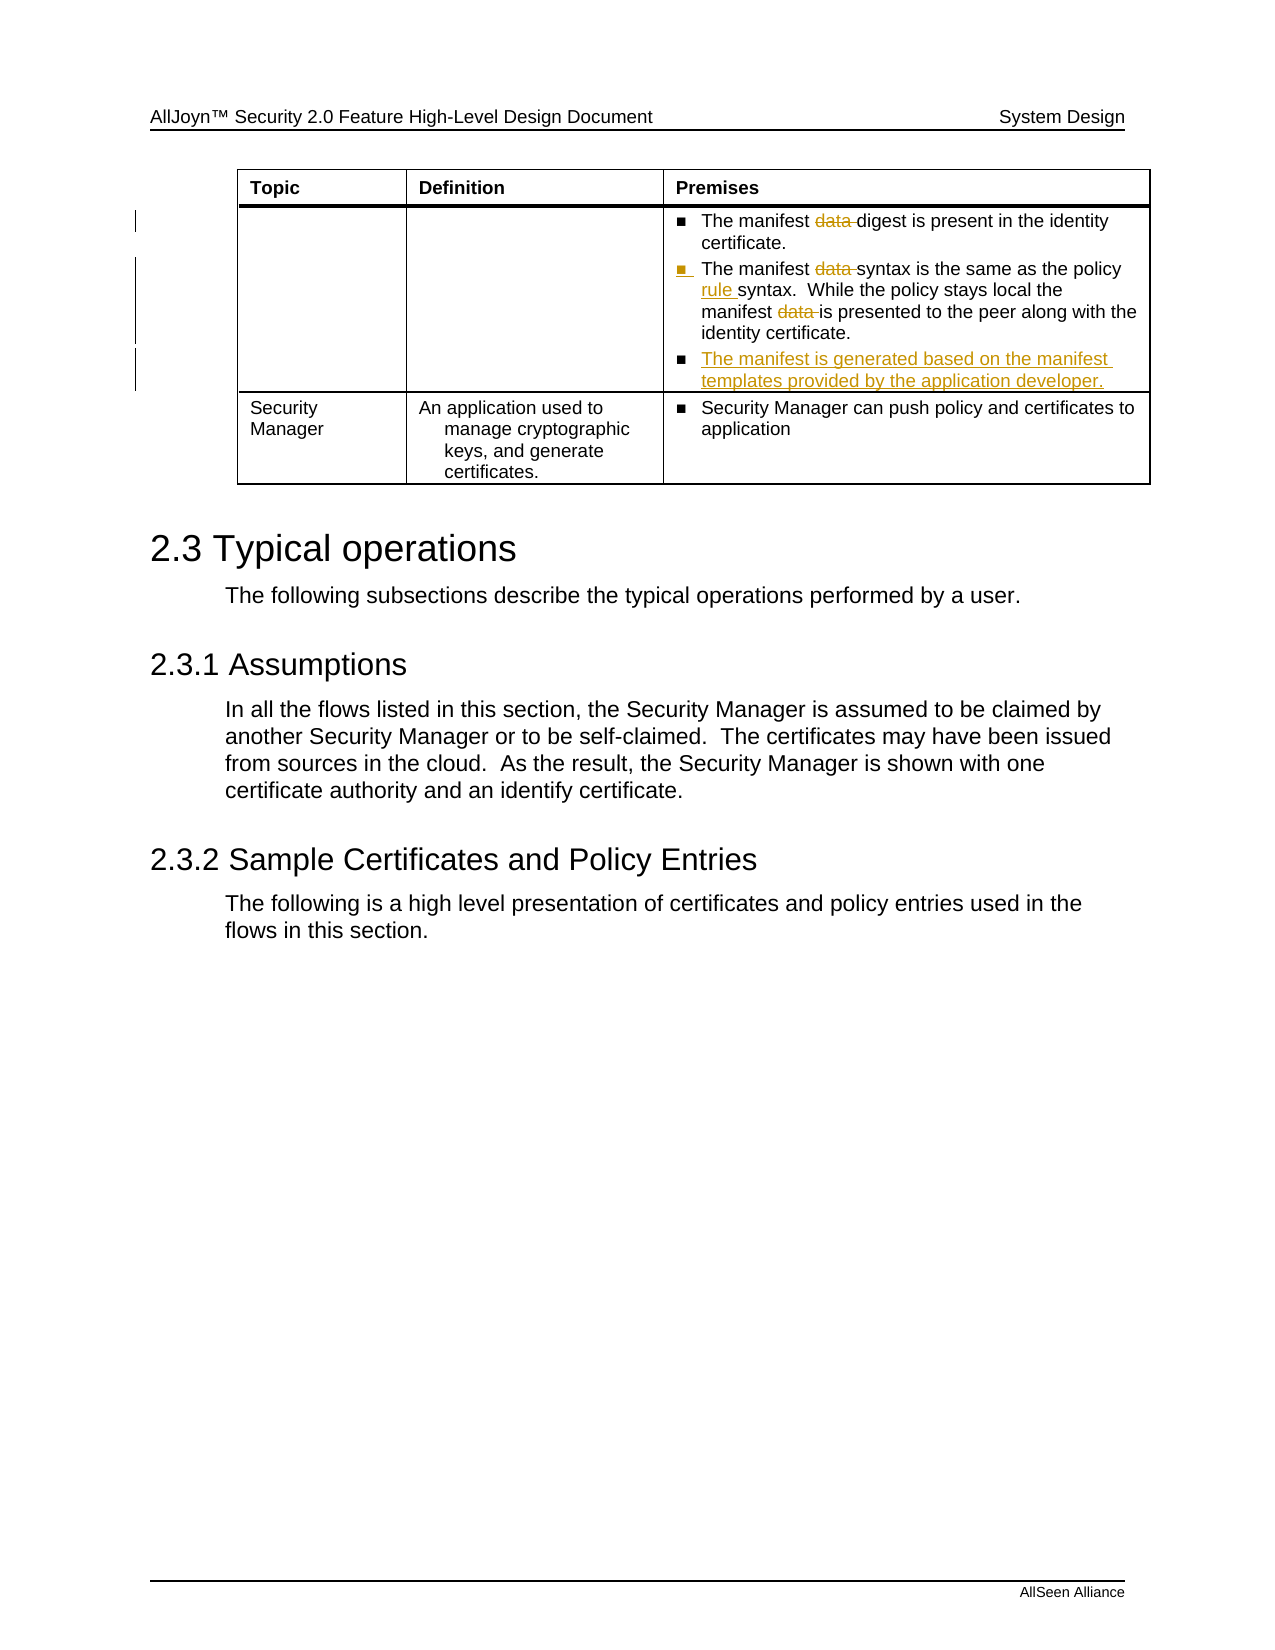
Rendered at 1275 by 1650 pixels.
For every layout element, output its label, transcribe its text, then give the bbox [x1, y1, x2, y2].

text The following subsections describe the typical operations performed by a user. [225, 582, 1125, 609]
table_cell Manifest [238, 205, 406, 391]
table_header Definition [407, 170, 663, 204]
table_cell An application used to manage cryptographic keys, and generate certificates. [407, 393, 663, 483]
table_cell Security Manager can push policy and certificates to application [664, 393, 1149, 483]
text In all the flows listed in this section, the Security Manager is assumed to be claimed by another Security Manager or to be self-claimed. The certificates may have been issued from sources in the cloud. As the result, the Security Manager is shown with one certificate authority and an identify certificate. [225, 695, 1125, 803]
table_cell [664, 208, 1149, 391]
text The following is a high level presentation of certificates and policy entries used in the flows in this section. [225, 889, 1125, 943]
subtitle Sample Certificates and Policy Entries [150, 841, 1125, 877]
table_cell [407, 208, 663, 391]
table_header Premises [664, 170, 1149, 204]
subtitle Typical operations [150, 526, 1125, 569]
table_header Topic [238, 170, 406, 204]
subtitle Assumptions [150, 646, 1125, 682]
table_cell Security Manager [238, 392, 406, 483]
